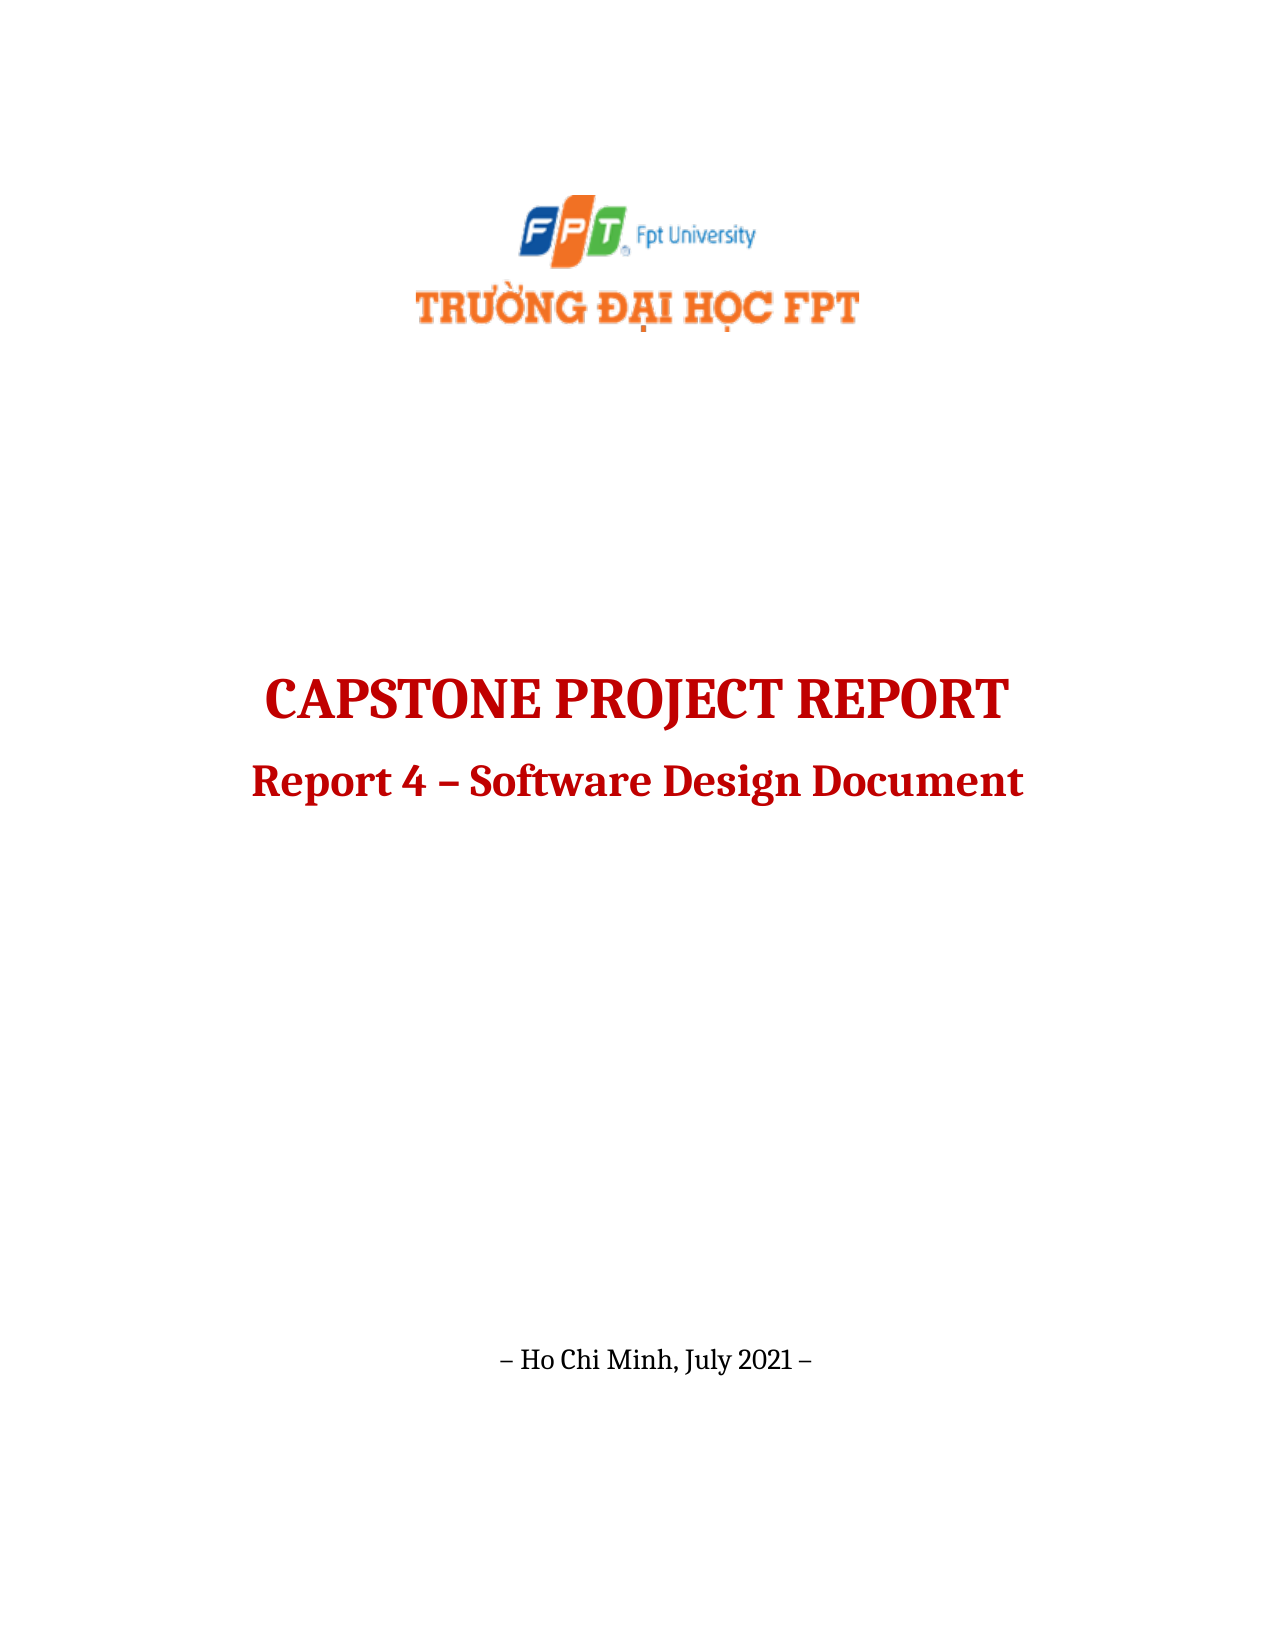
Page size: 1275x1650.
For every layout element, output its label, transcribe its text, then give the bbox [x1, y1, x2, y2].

picture [415, 195, 860, 332]
text – Ho Chi Minh, July 2021 – [413, 1343, 899, 1377]
text Report 4 – Software Design Document [150, 755, 1125, 808]
text Capstone Project Report [150, 666, 1125, 733]
